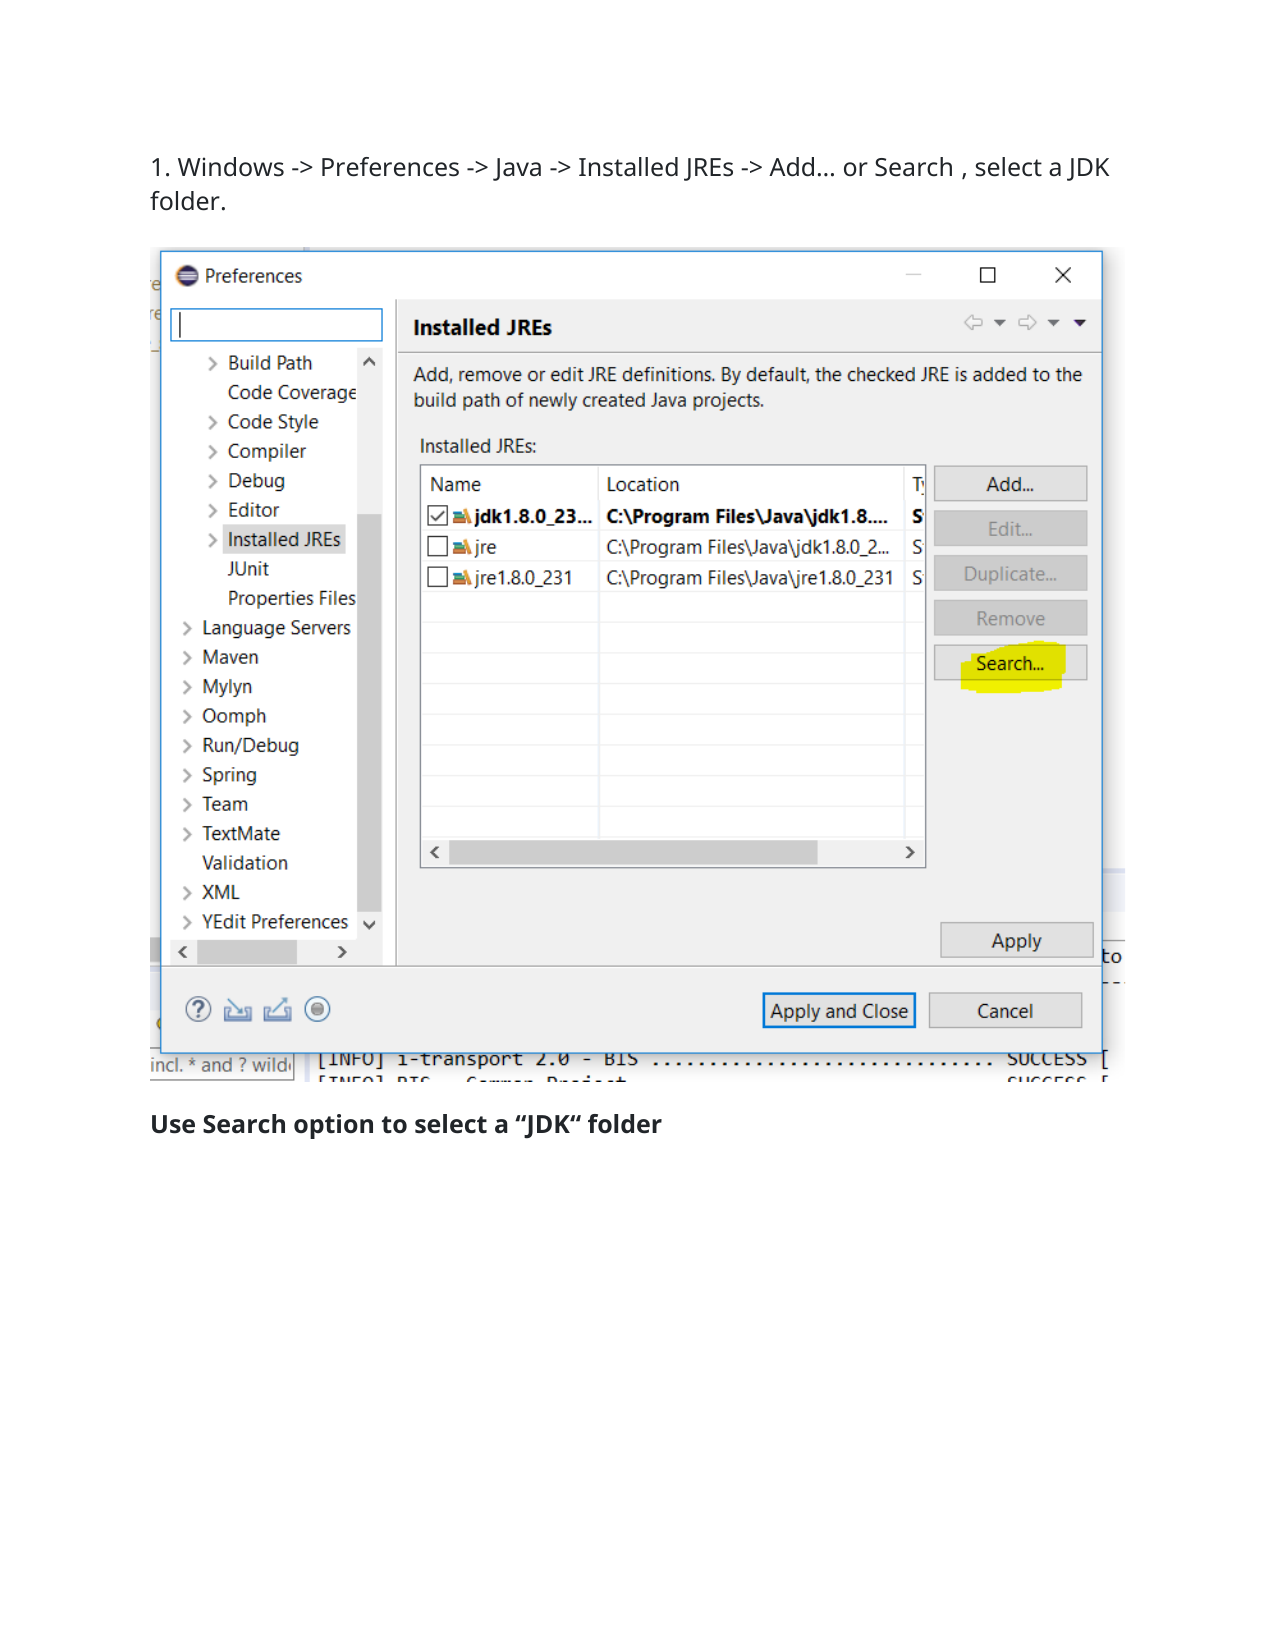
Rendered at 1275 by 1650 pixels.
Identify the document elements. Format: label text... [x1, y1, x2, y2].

text 1. Windows -> Preferences -> Java -> Installed JREs -> Add… or Search , select a JDK folder. [150, 150, 1125, 218]
picture [150, 247, 1125, 1082]
text Use Search option to select a “JDK“ folder [150, 1107, 1125, 1141]
